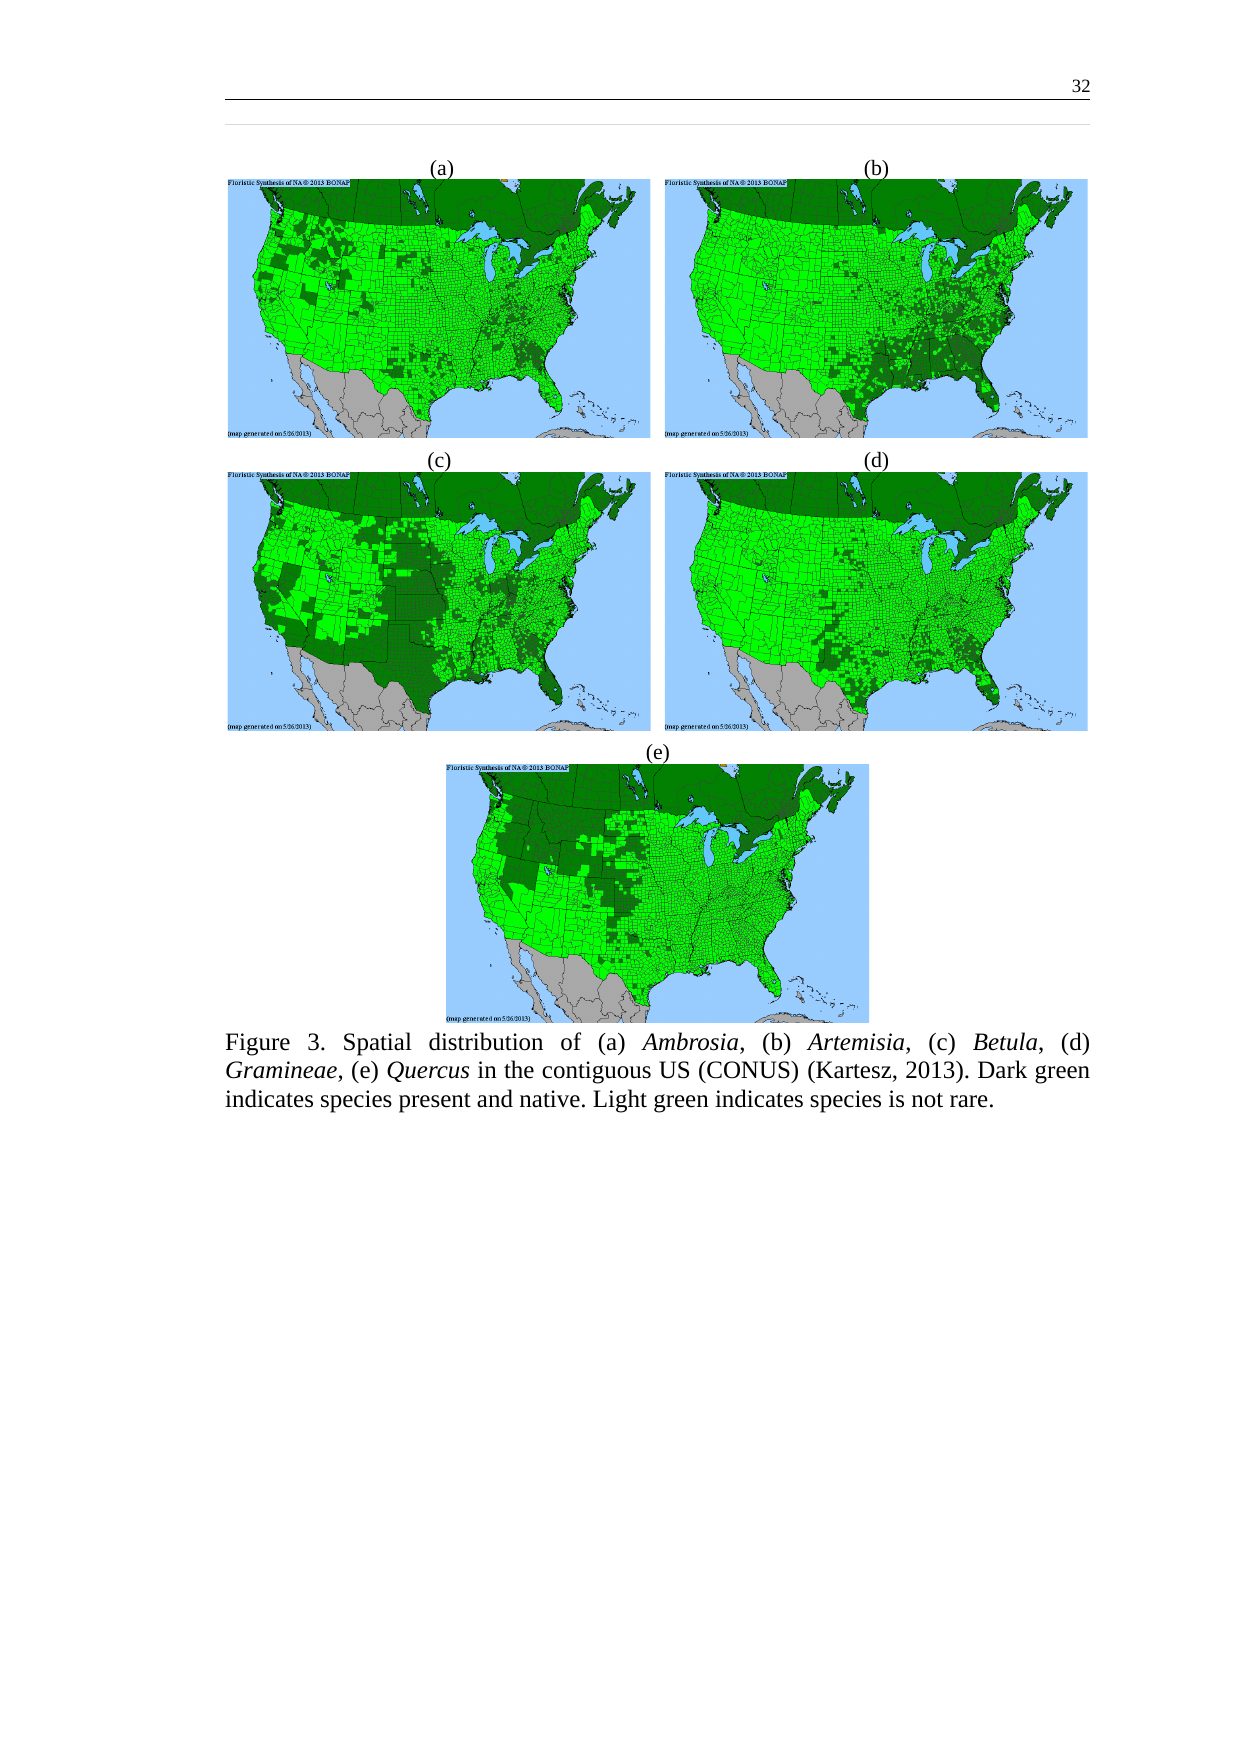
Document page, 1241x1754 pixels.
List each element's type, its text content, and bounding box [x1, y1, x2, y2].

table_cell (c) [221, 442, 658, 734]
text Figure 3. Spatial distribution of (a) Ambrosia, (b) Artemisia, (c) Betula, (d) Gramineae, (e) Quercus in the contiguous US (CONUS) (Kartesz, 2013). Dark green indicates species present and native. Light green indicates species is not rare. [225, 1027, 1090, 1113]
picture [227, 179, 651, 438]
picture [664, 179, 1088, 438]
picture [446, 764, 870, 1023]
picture [664, 472, 1088, 731]
table_header (a) [221, 150, 658, 442]
table_cell (d) [658, 442, 1095, 734]
picture [227, 472, 651, 731]
table_header (b) [658, 150, 1095, 442]
table_cell (e) [221, 735, 1095, 1027]
